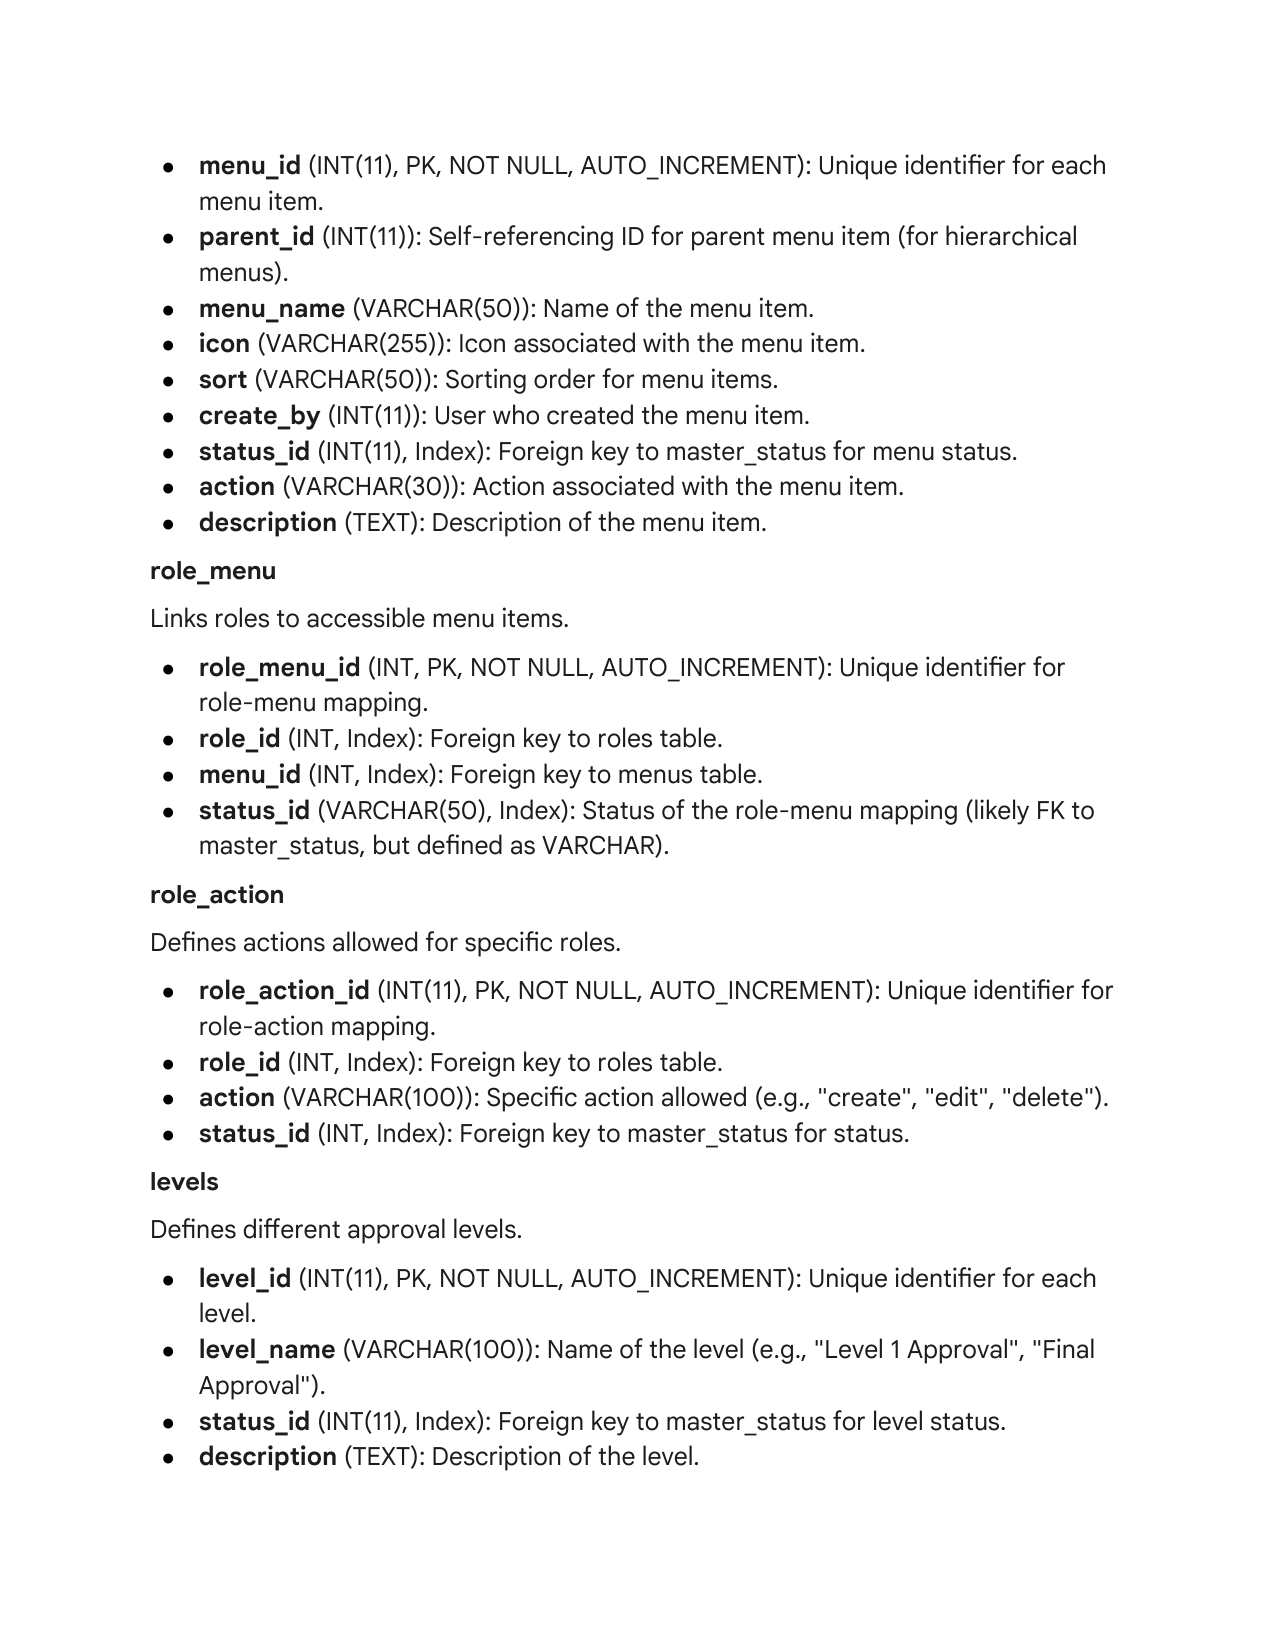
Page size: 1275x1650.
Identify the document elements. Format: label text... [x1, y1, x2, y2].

list level_name (VARCHAR(100)): Name of the level (e.g., "Level 1 Approval", "Final Approval"). [161, 1334, 1125, 1401]
list status_id (INT(11), Index): Foreign key to master_status for level status. [161, 1406, 1125, 1437]
list role_menu_id (INT, PK, NOT NULL, AUTO_INCREMENT): Unique identifier for role-menu mapping. [161, 652, 1125, 719]
list description (TEXT): Description of the menu item. [161, 507, 1125, 539]
text Defines different approval levels. [150, 1215, 1125, 1246]
list icon (VARCHAR(255)): Icon associated with the menu item. [161, 329, 1125, 360]
list create_by (INT(11)): User who created the menu item. [161, 400, 1125, 431]
list menu_id (INT(11), PK, NOT NULL, AUTO_INCREMENT): Unique identifier for each menu item. [161, 150, 1125, 217]
list role_id (INT, Index): Foreign key to roles table. [161, 1047, 1125, 1078]
list status_id (VARCHAR(50), Index): Status of the role-menu mapping (likely FK to master_status, but defined as VARCHAR). [161, 795, 1125, 862]
list status_id (INT, Index): Foreign key to master_status for status. [161, 1118, 1125, 1149]
subtitle role_action [150, 879, 1125, 910]
list description (TEXT): Description of the level. [161, 1442, 1125, 1473]
list menu_name (VARCHAR(50)): Name of the menu item. [161, 293, 1125, 324]
subtitle role_menu [150, 556, 1125, 587]
list role_action_id (INT(11), PK, NOT NULL, AUTO_INCREMENT): Unique identifier for role-action mapping. [161, 975, 1125, 1042]
text Links roles to accessible menu items. [150, 604, 1125, 635]
subtitle levels [150, 1166, 1125, 1198]
list role_id (INT, Index): Foreign key to roles table. [161, 723, 1125, 755]
list action (VARCHAR(100)): Specific action allowed (e.g., "create", "edit", "delete"). [161, 1082, 1125, 1114]
list level_id (INT(11), PK, NOT NULL, AUTO_INCREMENT): Unique identifier for each level. [161, 1263, 1125, 1330]
list action (VARCHAR(30)): Action associated with the menu item. [161, 472, 1125, 503]
list sort (VARCHAR(50)): Sorting order for menu items. [161, 364, 1125, 396]
text Defines actions allowed for specific roles. [150, 927, 1125, 958]
list menu_id (INT, Index): Foreign key to menus table. [161, 759, 1125, 791]
list status_id (INT(11), Index): Foreign key to master_status for menu status. [161, 436, 1125, 467]
list parent_id (INT(11)): Self-referencing ID for parent menu item (for hierarchical menus). [161, 221, 1125, 288]
